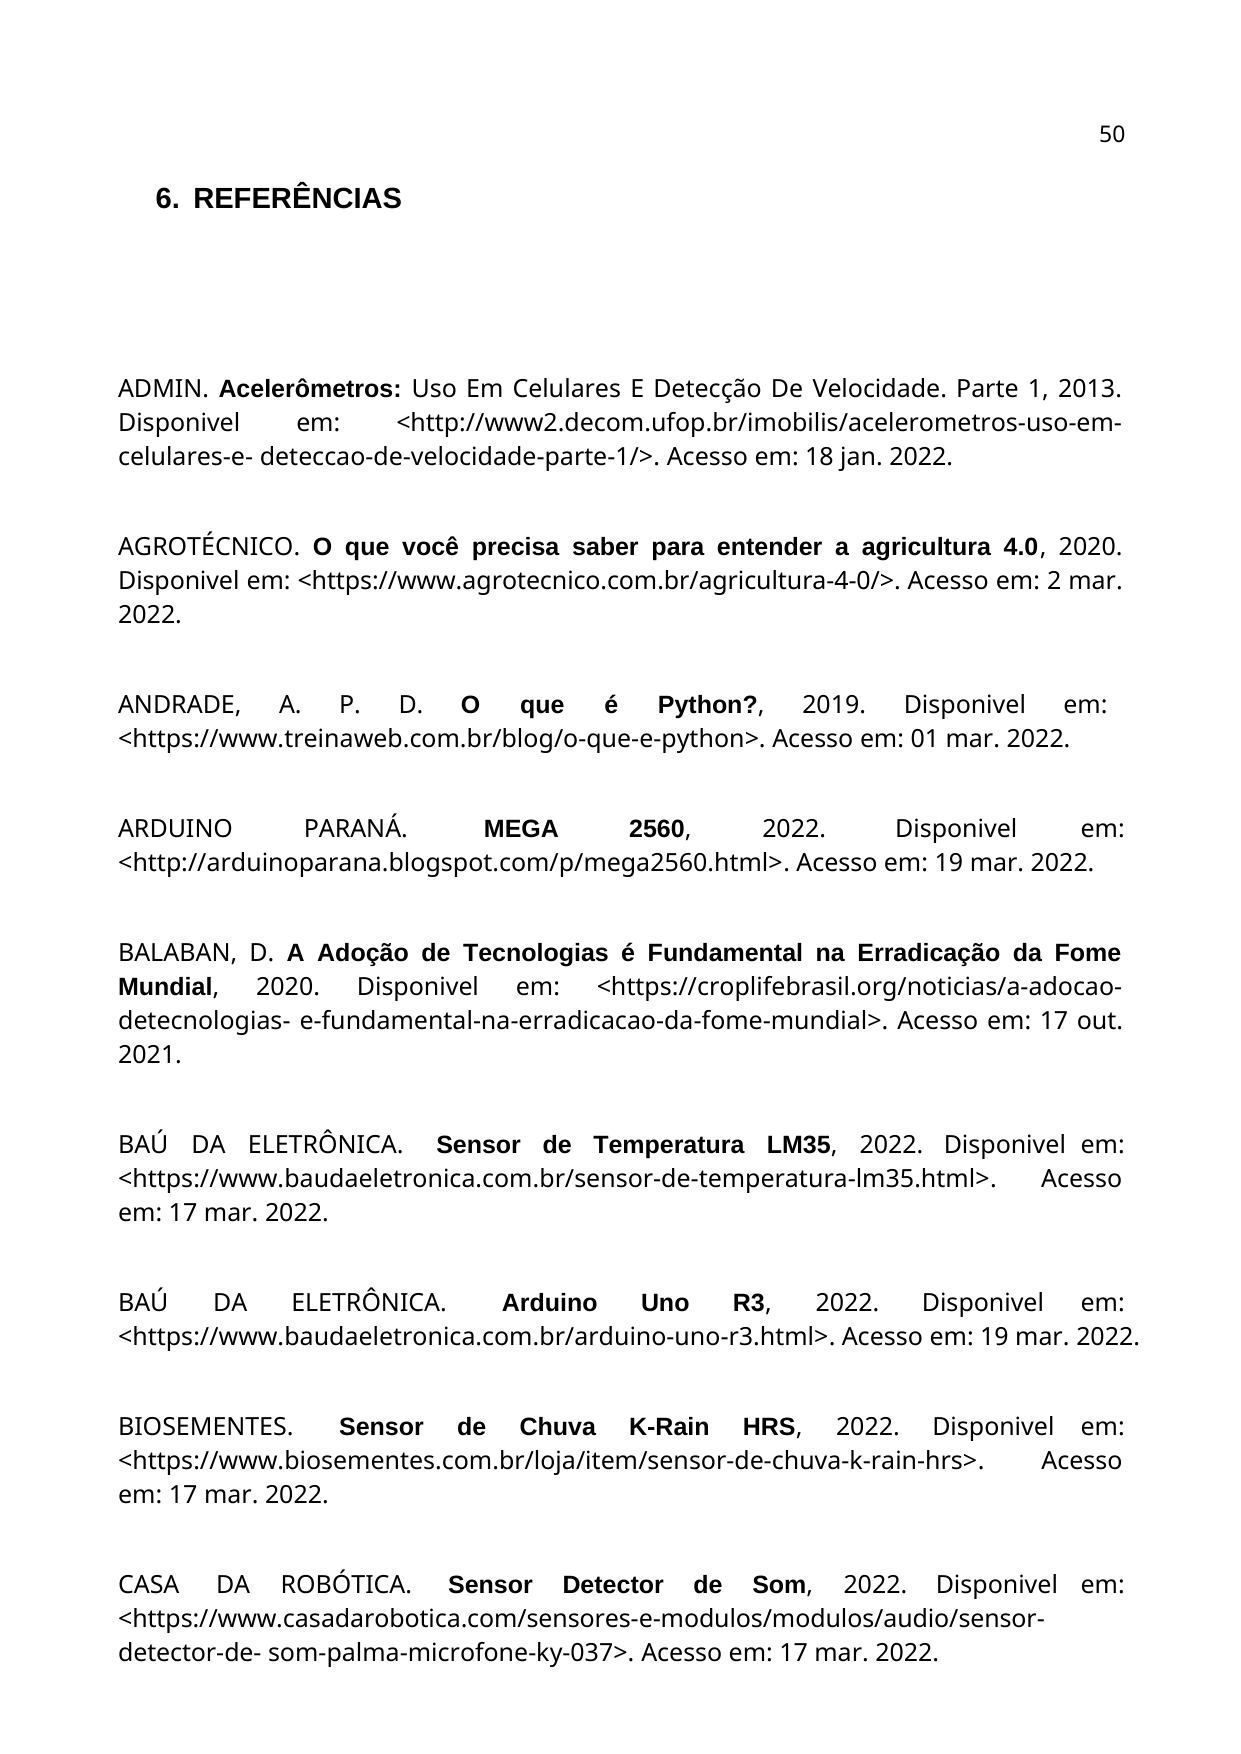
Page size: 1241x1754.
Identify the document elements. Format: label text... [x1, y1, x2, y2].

text <https://www.biosementes.com.br/loja/item/sensor-de-chuva-k-rain-hrs>. Acesso em: 17 mar. 2022. [118, 1442, 1122, 1510]
text BAÚ DA ELETRÔNICA. Arduino Uno R3, 2022. Disponivel em: [118, 1284, 1186, 1318]
text AGROTÉCNICO. O que você precisa saber para entender a agricultura 4.0, 2020. Disponivel em: <https://www.agrotecnico.com.br/agricultura-4-0/>. Acesso em: 2 mar. 2022. [118, 529, 1122, 631]
text CASA DA ROBÓTICA. Sensor Detector de Som, 2022. Disponivel em: [118, 1566, 1186, 1600]
text BAÚ DA ELETRÔNICA. Sensor de Temperatura LM35, 2022. Disponivel em: [118, 1126, 1186, 1161]
text <https://www.baudaeletronica.com.br/sensor-de-temperatura-lm35.html>. Acesso em: 17 mar. 2022. [118, 1161, 1122, 1229]
text ADMIN. Acelerômetros: Uso Em Celulares E Detecção De Velocidade. Parte 1, 2013. Disponivel em: <http://www2.decom.ufop.br/imobilis/acelerometros-uso-em-celulares-e- deteccao-de-velocidade-parte-1/>. Acesso em: 18 jan. 2022. [118, 371, 1122, 473]
text <https://www.casadarobotica.com/sensores-e-modulos/modulos/audio/sensor-detector-de- som-palma-microfone-ky-037>. Acesso em: 17 mar. 2022. [118, 1600, 1121, 1668]
text <https://www.baudaeletronica.com.br/arduino-uno-r3.html>. Acesso em: 19 mar. 2022. [118, 1318, 1186, 1352]
text BALABAN, D. A Adoção de Tecnologias é Fundamental na Erradicação da Fome Mundial, 2020. Disponivel em: <https://croplifebrasil.org/noticias/a-adocao-detecnologias- e-fundamental-na-erradicacao-da-fome-mundial>. Acesso em: 17 out. 2021. [118, 934, 1123, 1071]
text <https://www.treinaweb.com.br/blog/o-que-e-python>. Acesso em: 01 mar. 2022. [118, 721, 1186, 755]
text <http://arduinoparana.blogspot.com/p/mega2560.html>. Acesso em: 19 mar. 2022. [118, 844, 1186, 879]
text ANDRADE, A. P. D. O que é Python?, 2019. Disponivel em: [118, 687, 1186, 721]
text BIOSEMENTES. Sensor de Chuva K-Rain HRS, 2022. Disponivel em: [118, 1408, 1186, 1442]
subtitle REFERÊNCIAS [155, 182, 1186, 215]
text ARDUINO PARANÁ. MEGA 2560, 2022. Disponivel em: [118, 811, 1186, 844]
